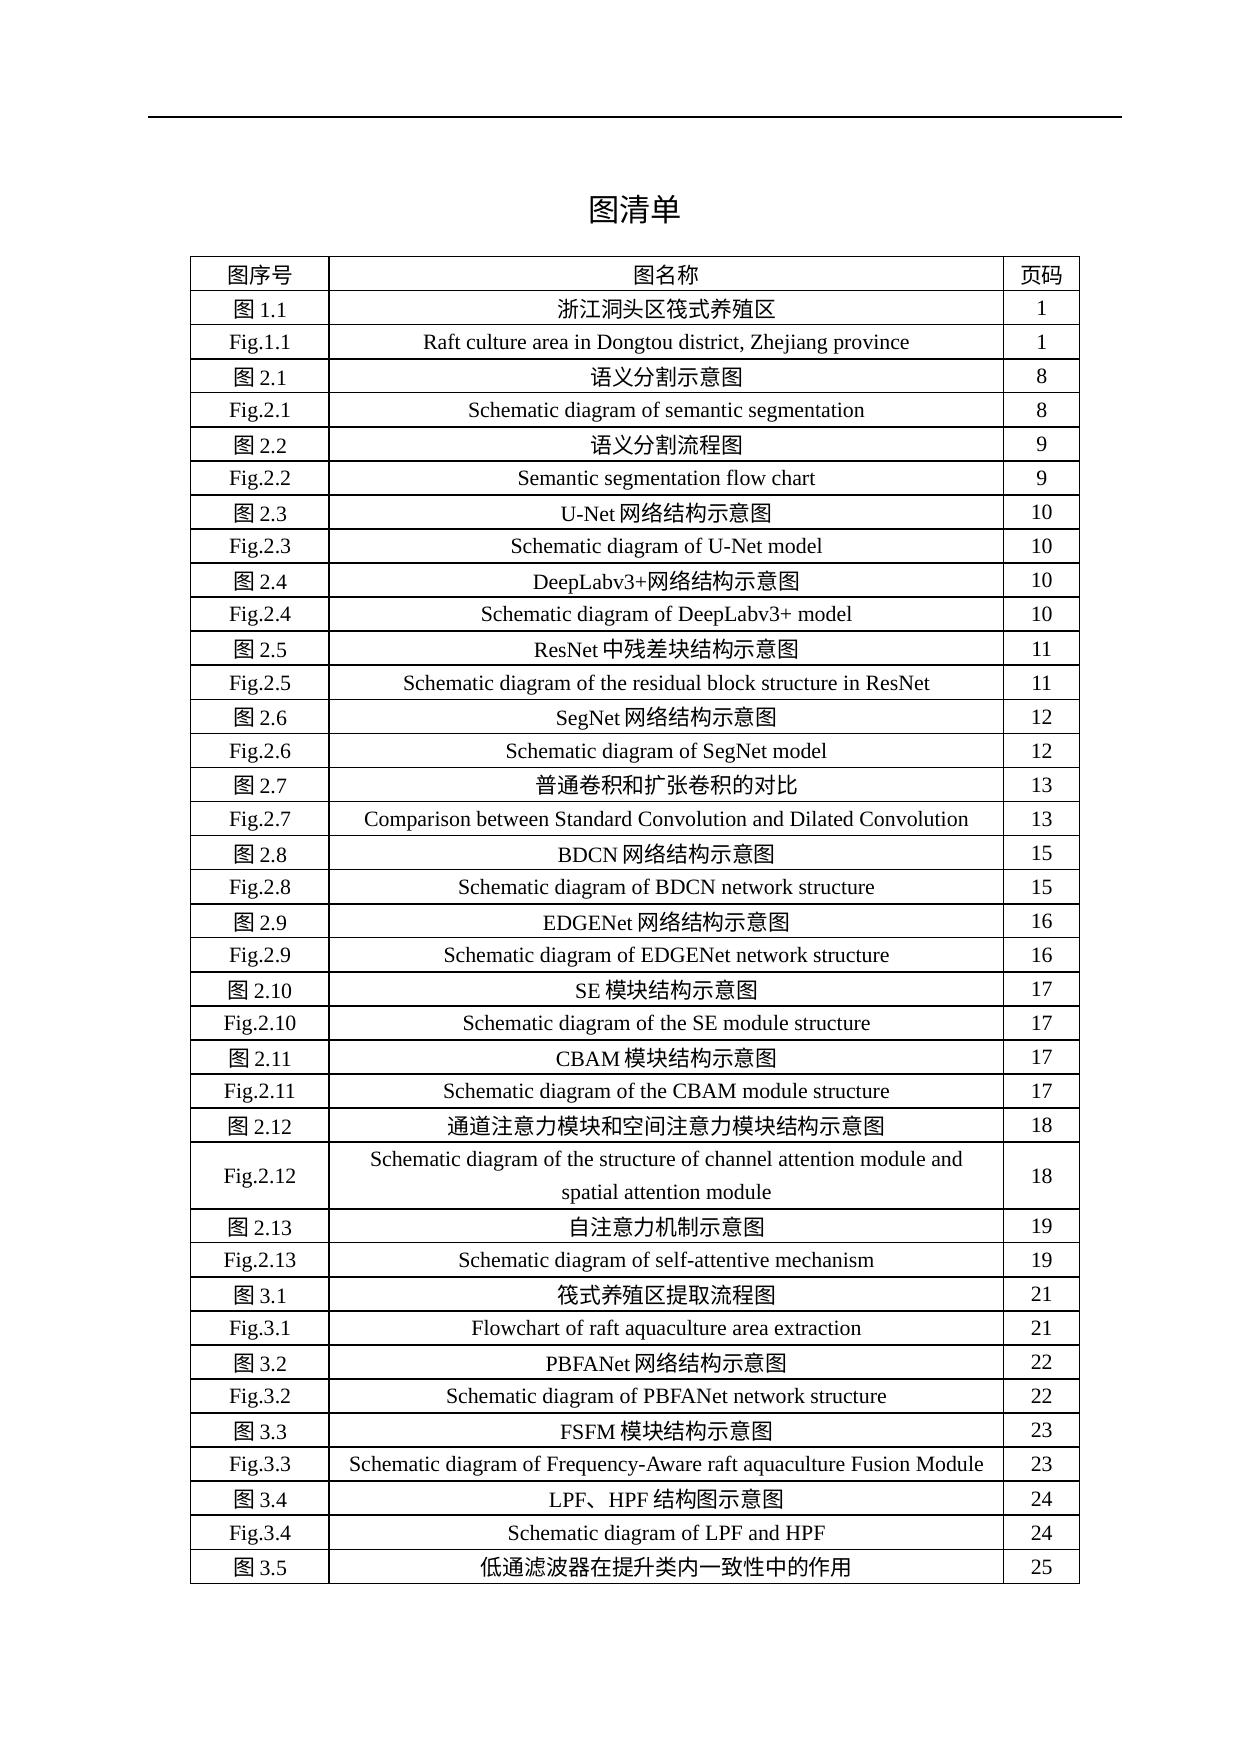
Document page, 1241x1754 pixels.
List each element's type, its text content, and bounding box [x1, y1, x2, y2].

table_cell Raft culture area in Dongtou district, Zhejiang province [330, 325, 1003, 358]
table_cell SE模块结构示意图 [330, 973, 1003, 1005]
text 图清单 [148, 175, 1122, 240]
table_cell 图2.4 [191, 564, 328, 596]
table_cell Schematic diagram of self-attentive mechanism [330, 1243, 1003, 1276]
table_cell Fig.2.4 [191, 598, 328, 630]
table_cell 23 [1004, 1448, 1079, 1480]
table_cell 13 [1004, 802, 1079, 835]
table_cell 1 [1004, 325, 1079, 358]
table_cell 9 [1004, 428, 1079, 460]
table_cell 图3.2 [191, 1346, 328, 1378]
table_cell 图2.12 [191, 1109, 328, 1141]
table_cell 10 [1004, 530, 1079, 562]
table_cell 图3.1 [191, 1278, 328, 1310]
table_cell 17 [1004, 1007, 1079, 1039]
table_cell Flowchart of raft aquaculture area extraction [330, 1312, 1003, 1344]
table_cell 图1.1 [191, 291, 328, 324]
table_cell 图2.1 [191, 360, 328, 392]
table_header 页码 [1004, 257, 1079, 290]
table_cell 10 [1004, 564, 1079, 596]
table_cell Fig.3.1 [191, 1312, 328, 1344]
table_cell 12 [1004, 734, 1079, 767]
table_cell ResNet中残差块结构示意图 [330, 632, 1003, 664]
table_cell Schematic diagram of the CBAM module structure [330, 1075, 1003, 1107]
table_cell 图2.11 [191, 1041, 328, 1073]
table_cell Schematic diagram of SegNet model [330, 734, 1003, 767]
table_cell 24 [1004, 1482, 1079, 1514]
table_cell Fig.2.3 [191, 530, 328, 562]
table_cell 17 [1004, 1075, 1079, 1107]
table_cell 25 [1004, 1550, 1079, 1582]
table_cell 图2.2 [191, 428, 328, 460]
table_cell 图2.7 [191, 768, 328, 801]
table_cell Schematic diagram of the SE module structure [330, 1007, 1003, 1039]
table_header 图名称 [330, 257, 1003, 290]
table_cell 17 [1004, 973, 1079, 1005]
table_cell Schematic diagram of the structure of channel attention module and spatial attention module [330, 1143, 1003, 1208]
table_cell 16 [1004, 938, 1079, 971]
table_cell 15 [1004, 870, 1079, 903]
table_cell Fig.2.2 [191, 462, 328, 494]
table_cell 18 [1004, 1109, 1079, 1141]
table_cell Fig.2.11 [191, 1075, 328, 1107]
table_cell 8 [1004, 393, 1079, 426]
table_cell Fig.2.5 [191, 666, 328, 698]
table_cell Schematic diagram of DeepLabv3+ model [330, 598, 1003, 630]
table_cell 21 [1004, 1312, 1079, 1344]
table_cell 图2.8 [191, 836, 328, 869]
table_cell 图2.10 [191, 973, 328, 1005]
table_cell 低通滤波器在提升类内一致性中的作用 [330, 1550, 1003, 1582]
table_cell 23 [1004, 1414, 1079, 1446]
table_cell 22 [1004, 1380, 1079, 1412]
table_cell LPF、HPF结构图示意图 [330, 1482, 1003, 1514]
table_cell 图3.3 [191, 1414, 328, 1446]
table_cell Fig.2.9 [191, 938, 328, 971]
table_cell 17 [1004, 1041, 1079, 1073]
table_cell 10 [1004, 598, 1079, 630]
table_cell 24 [1004, 1516, 1079, 1548]
table_cell Fig.1.1 [191, 325, 328, 358]
table_cell U-Net网络结构示意图 [330, 496, 1003, 528]
table_cell 筏式养殖区提取流程图 [330, 1278, 1003, 1310]
table_cell 图2.6 [191, 700, 328, 732]
table_cell PBFANet网络结构示意图 [330, 1346, 1003, 1378]
table_cell Fig.2.7 [191, 802, 328, 835]
table_cell 自注意力机制示意图 [330, 1210, 1003, 1242]
table_cell Fig.2.6 [191, 734, 328, 767]
table_cell Fig.2.10 [191, 1007, 328, 1039]
table_cell Schematic diagram of U-Net model [330, 530, 1003, 562]
table_cell SegNet网络结构示意图 [330, 700, 1003, 732]
table_cell 图2.9 [191, 905, 328, 937]
table_cell 图3.5 [191, 1550, 328, 1582]
table_cell Fig.2.13 [191, 1243, 328, 1276]
table_cell 通道注意力模块和空间注意力模块结构示意图 [330, 1109, 1003, 1141]
table_cell 9 [1004, 462, 1079, 494]
table_cell Schematic diagram of PBFANet network structure [330, 1380, 1003, 1412]
table_cell 18 [1004, 1143, 1079, 1208]
table_cell 图3.4 [191, 1482, 328, 1514]
table_cell 1 [1004, 291, 1079, 324]
table_cell DeepLabv3+网络结构示意图 [330, 564, 1003, 596]
table_cell 语义分割示意图 [330, 360, 1003, 392]
table_cell 19 [1004, 1243, 1079, 1276]
table_cell EDGENet网络结构示意图 [330, 905, 1003, 937]
table_cell FSFM模块结构示意图 [330, 1414, 1003, 1446]
table_cell 21 [1004, 1278, 1079, 1310]
table_cell 图2.13 [191, 1210, 328, 1242]
table_cell 普通卷积和扩张卷积的对比 [330, 768, 1003, 801]
table_cell Fig.2.12 [191, 1143, 328, 1208]
table_cell Schematic diagram of LPF and HPF [330, 1516, 1003, 1548]
table_header 图序号 [191, 257, 328, 290]
table_cell 浙江洞头区筏式养殖区 [330, 291, 1003, 324]
table_cell 15 [1004, 836, 1079, 869]
table_cell 11 [1004, 632, 1079, 664]
table_cell Schematic diagram of Frequency-Aware raft aquaculture Fusion Module [330, 1448, 1003, 1480]
table_cell BDCN网络结构示意图 [330, 836, 1003, 869]
table_cell 11 [1004, 666, 1079, 698]
table_cell 22 [1004, 1346, 1079, 1378]
table_cell 8 [1004, 360, 1079, 392]
table_cell 语义分割流程图 [330, 428, 1003, 460]
table_cell Schematic diagram of BDCN network structure [330, 870, 1003, 903]
table_cell Fig.3.3 [191, 1448, 328, 1480]
table_cell 19 [1004, 1210, 1079, 1242]
table_cell Fig.3.2 [191, 1380, 328, 1412]
table_cell Comparison between Standard Convolution and Dilated Convolution [330, 802, 1003, 835]
table_cell CBAM模块结构示意图 [330, 1041, 1003, 1073]
table_cell Fig.2.8 [191, 870, 328, 903]
table_cell 图2.5 [191, 632, 328, 664]
table_cell 16 [1004, 905, 1079, 937]
table_cell Schematic diagram of the residual block structure in ResNet [330, 666, 1003, 698]
table_cell 12 [1004, 700, 1079, 732]
table_cell 13 [1004, 768, 1079, 801]
table_cell Schematic diagram of semantic segmentation [330, 393, 1003, 426]
table_cell Fig.3.4 [191, 1516, 328, 1548]
table_cell Semantic segmentation flow chart [330, 462, 1003, 494]
table_cell Schematic diagram of EDGENet network structure [330, 938, 1003, 971]
table_cell 10 [1004, 496, 1079, 528]
table_cell 图2.3 [191, 496, 328, 528]
table_cell Fig.2.1 [191, 393, 328, 426]
